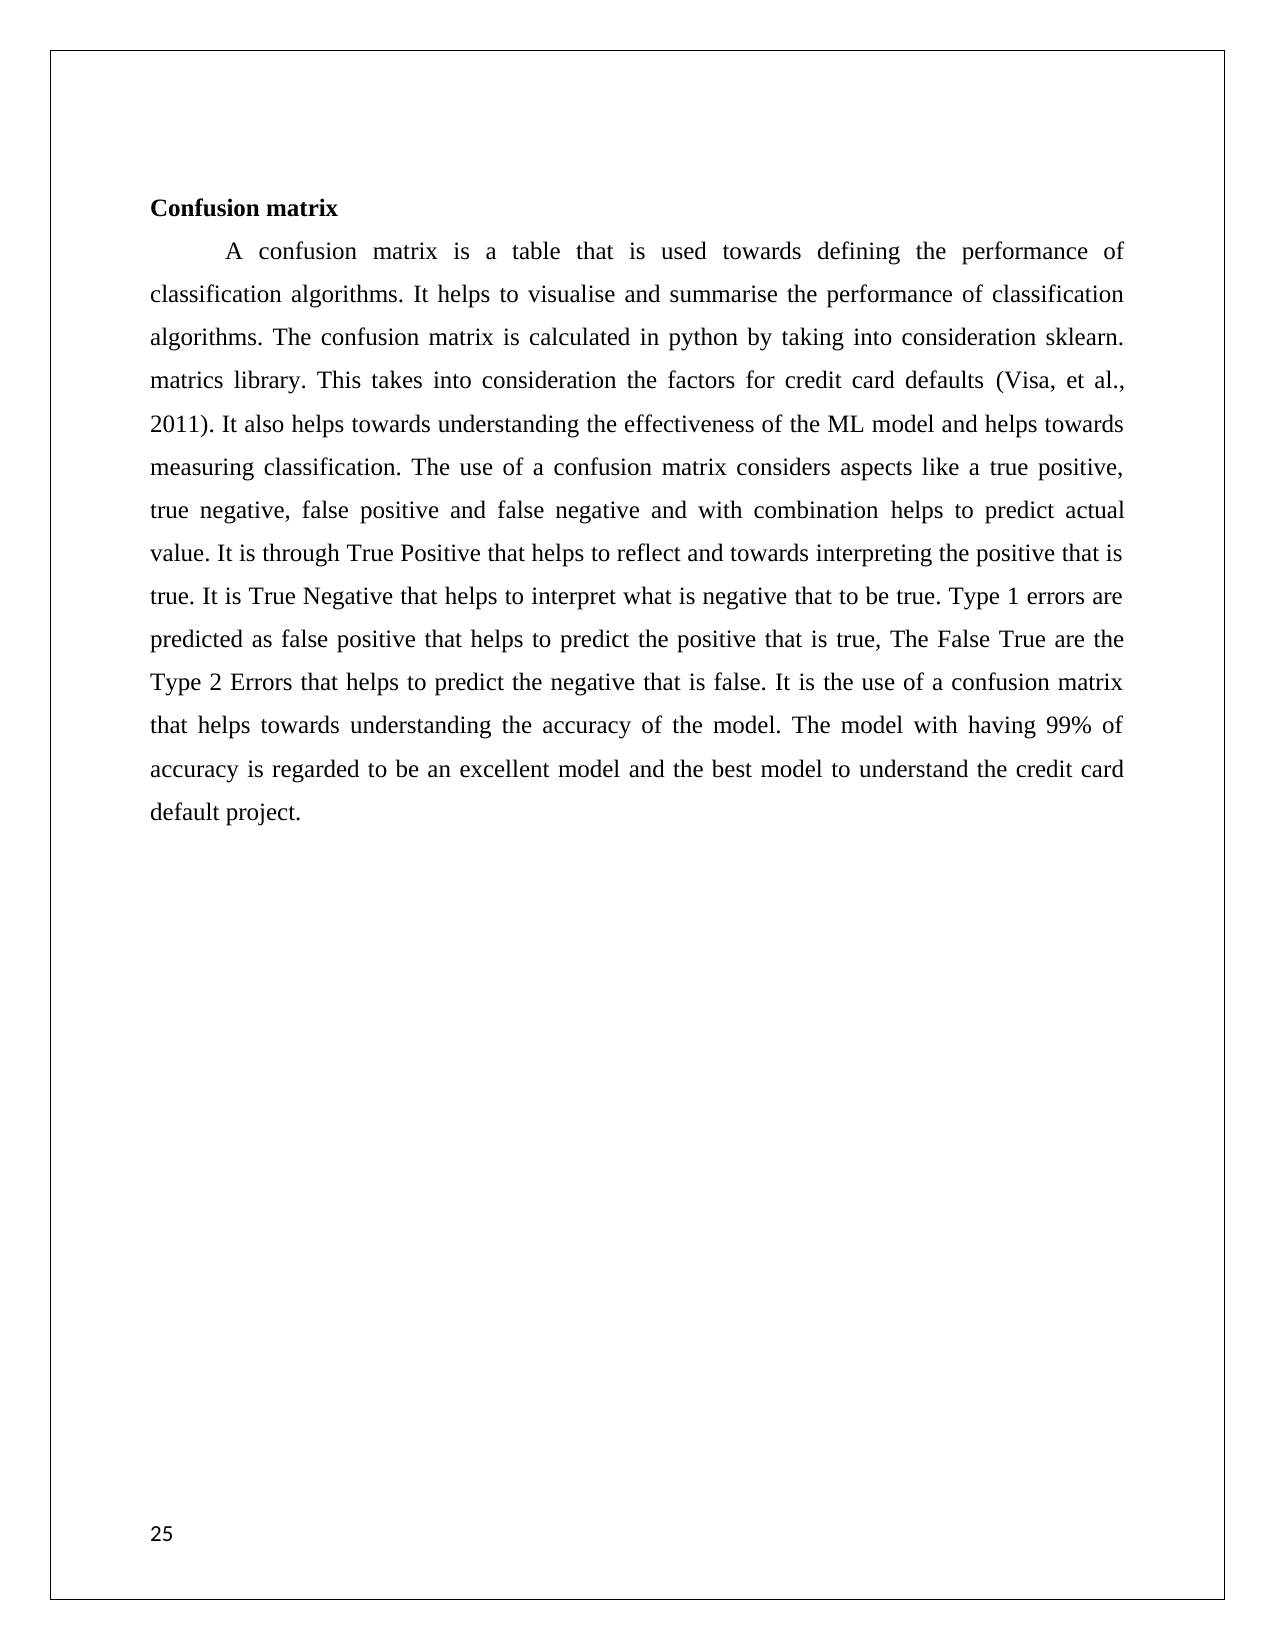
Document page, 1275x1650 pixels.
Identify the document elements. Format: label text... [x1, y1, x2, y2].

text A confusion matrix is a table that is used towards defining the performance of classification algorithms. It helps to visualise and summarise the performance of classification algorithms. The confusion matrix is calculated in python by taking into consideration sklearn. matrics library. This takes into consideration the factors for credit card defaults . It also helps towards understanding the effectiveness of the ML model and helps towards measuring classification. The use of a confusion matrix considers aspects like a true positive, true negative, false positive and false negative and with combination helps to predict actual value. It is through True Positive that helps to reflect and towards interpreting the positive that is true. It is True Negative that helps to interpret what is negative that to be true. Type 1 errors are predicted as false positive that helps to predict the positive that is true, The False True are the Type 2 Errors that helps to predict the negative that is false. It is the use of a confusion matrix that helps towards understanding the accuracy of the model. The model with having 99% of accuracy is regarded to be an excellent model and the best model to understand the credit card default project. [150, 236, 1125, 826]
text Confusion matrix [150, 193, 1125, 222]
